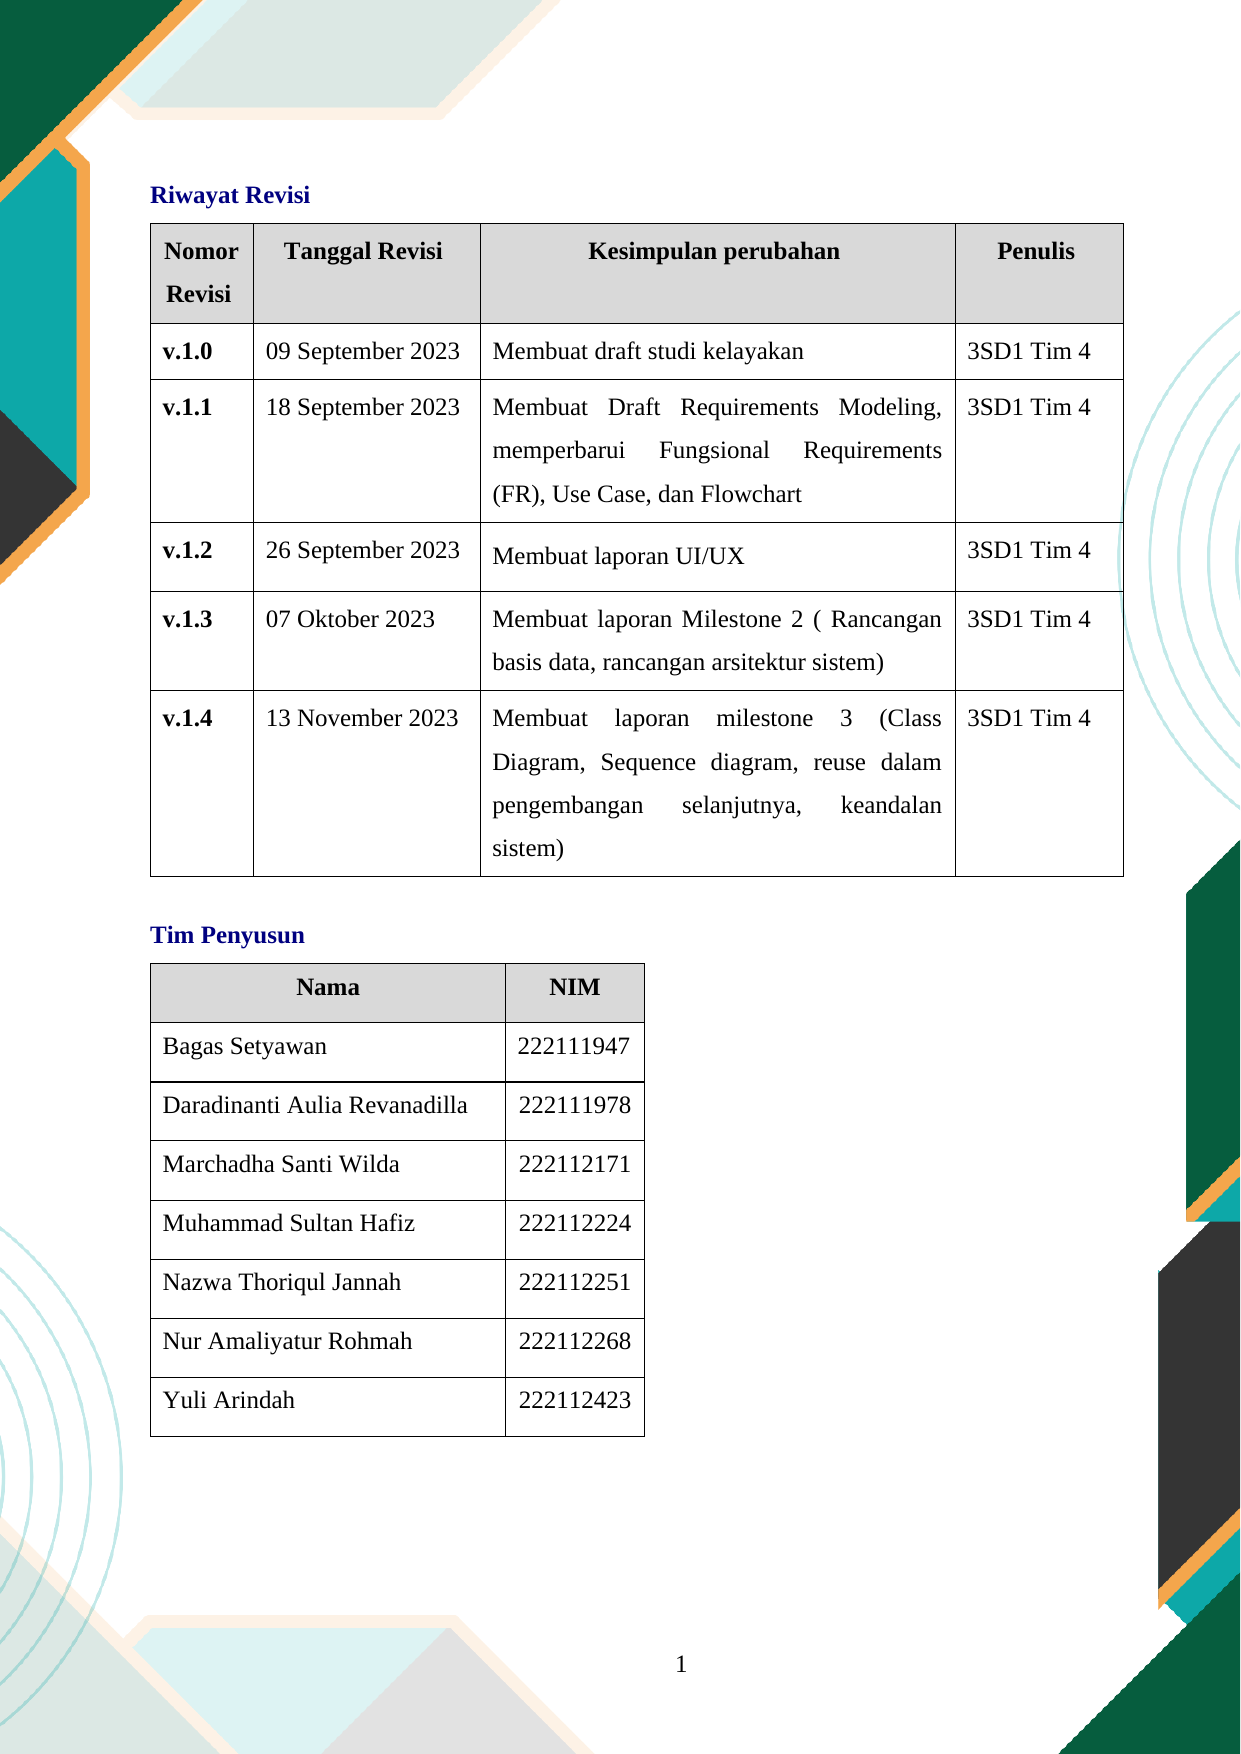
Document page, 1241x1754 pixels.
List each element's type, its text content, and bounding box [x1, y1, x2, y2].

table_header Penulis [956, 224, 1123, 323]
table_cell v.1.1 [151, 380, 253, 522]
table_cell 13 November 2023 [254, 691, 480, 876]
table_cell Bagas Setyawan [151, 1023, 505, 1081]
table_header Kesimpulan perubahan [481, 224, 955, 323]
table_header Nama [151, 964, 505, 1022]
table_cell 3SD1 Tim 4 [956, 691, 1123, 876]
table_cell v.1.2 [151, 523, 253, 591]
text Riwayat Revisi [150, 180, 1090, 209]
table_cell Membuat laporan milestone 3 (Class Diagram, Sequence diagram, reuse dalam pengembangan selanjutnya, keandalan sistem) [481, 691, 955, 876]
table_cell 18 September 2023 [254, 380, 480, 522]
table_cell 222112268 [506, 1319, 644, 1377]
table_header Nomor Revisi [151, 224, 253, 323]
table_cell Nur Amaliyatur Rohmah [151, 1319, 505, 1377]
table_cell 3SD1 Tim 4 [956, 592, 1123, 690]
table_cell 09 September 2023 [254, 324, 480, 379]
table_cell 3SD1 Tim 4 [956, 324, 1123, 379]
table_cell Muhammad Sultan Hafiz [151, 1201, 505, 1258]
table_cell Marchadha Santi Wilda [151, 1141, 505, 1199]
table_cell Membuat draft studi kelayakan [481, 324, 955, 379]
table_cell Yuli Arindah [151, 1378, 505, 1436]
table_cell Membuat Draft Requirements Modeling, memperbarui Fungsional Requirements (FR), Use Case, dan Flowchart [481, 380, 955, 522]
table_cell 3SD1 Tim 4 [956, 380, 1123, 522]
table_cell Daradinanti Aulia Revanadilla [151, 1083, 505, 1140]
table_cell 222112224 [506, 1201, 644, 1258]
table_cell 26 September 2023 [254, 523, 480, 591]
table_cell v.1.3 [151, 592, 253, 690]
table_cell v.1.4 [151, 691, 253, 876]
table_cell Membuat laporan Milestone 2 ( Rancangan basis data, rancangan arsitektur sistem) [481, 592, 955, 690]
table_cell 3SD1 Tim 4 [956, 523, 1123, 591]
table_header NIM [506, 964, 644, 1022]
table_cell 222111947 [506, 1023, 644, 1081]
table_cell Membuat laporan UI/UX [481, 523, 955, 591]
table_cell 07 Oktober 2023 [254, 592, 480, 690]
table_cell v.1.0 [151, 324, 253, 379]
table_cell 222111978 [506, 1083, 644, 1140]
table_cell 222112423 [506, 1378, 644, 1436]
table_cell 222112251 [506, 1260, 644, 1318]
table_cell 222112171 [506, 1141, 644, 1199]
table_cell Nazwa Thoriqul Jannah [151, 1260, 505, 1318]
text Tim Penyusun [150, 920, 1090, 949]
picture [0, 0, 1241, 1754]
table_header Tanggal Revisi [254, 224, 480, 323]
